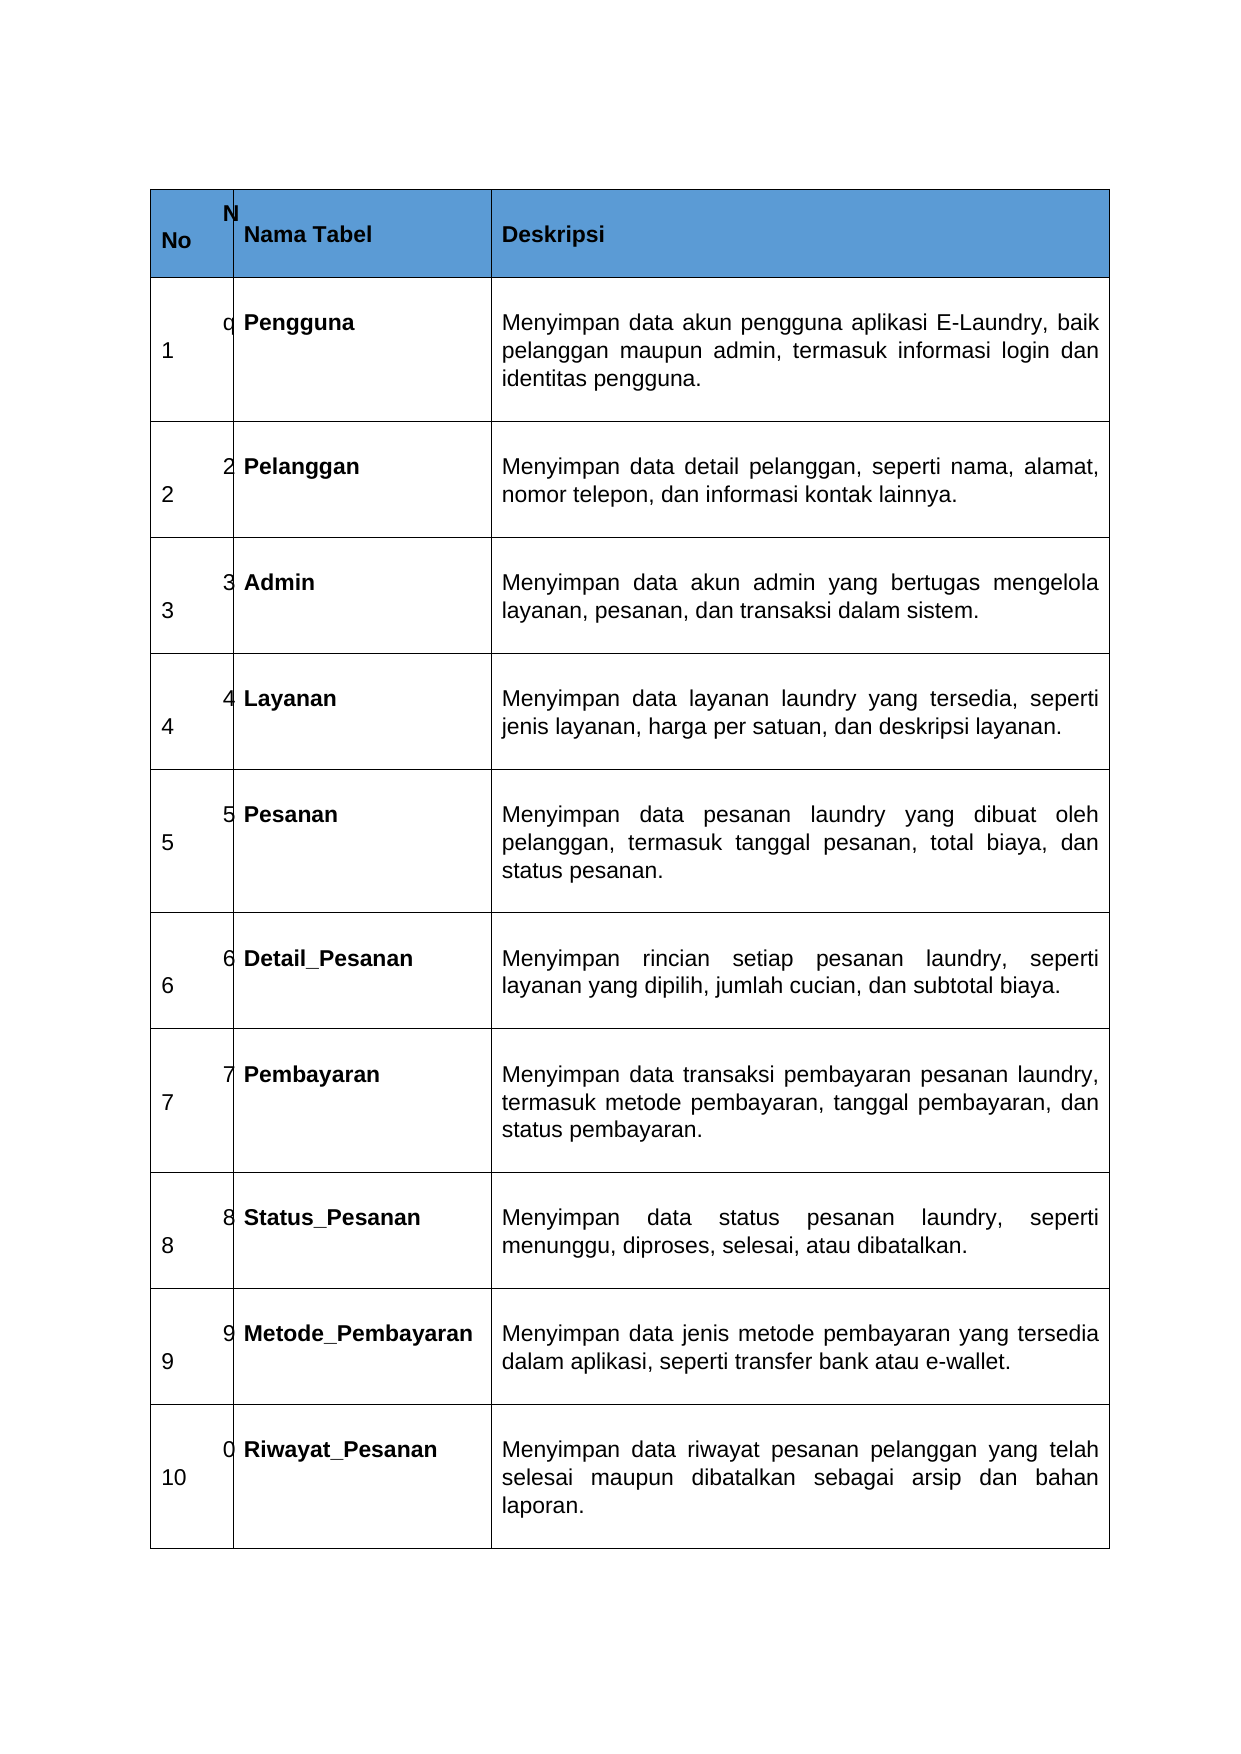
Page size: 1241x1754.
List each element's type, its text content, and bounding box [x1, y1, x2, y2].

table_cell Metode_Pembayaran [234, 1289, 491, 1404]
table_cell Menyimpan rincian setiap pesanan laundry, seperti layanan yang dipilih, jumlah cucian, dan subtotal biaya. [492, 913, 1109, 1028]
table_cell Detail_Pesanan [234, 913, 491, 1028]
table_cell Pembayaran [234, 1029, 491, 1172]
table_cell Pelanggan [234, 422, 491, 537]
table_header Deskripsi [492, 190, 1109, 277]
table_cell Menyimpan data transaksi pembayaran pesanan laundry, termasuk metode pembayaran, tanggal pembayaran, dan status pembayaran. [492, 1029, 1109, 1172]
table_cell Menyimpan data akun admin yang bertugas mengelola layanan, pesanan, dan transaksi dalam sistem. [492, 538, 1109, 652]
table_cell Menyimpan data jenis metode pembayaran yang tersedia dalam aplikasi, seperti transfer bank atau e-wallet. [492, 1289, 1109, 1404]
table_header Nama Tabel [234, 190, 491, 277]
table_cell Status_Pesanan [234, 1173, 491, 1288]
table_cell Menyimpan data riwayat pesanan pelanggan yang telah selesai maupun dibatalkan sebagai arsip dan bahan laporan. [492, 1405, 1109, 1548]
table_cell Menyimpan data pesanan laundry yang dibuat oleh pelanggan, termasuk tanggal pesanan, total biaya, dan status pesanan. [492, 770, 1109, 912]
table_cell Pengguna [234, 278, 491, 421]
table_cell 44 [151, 654, 233, 768]
table_cell Menyimpan data layanan laundry yang tersedia, seperti jenis layanan, harga per satuan, dan deskripsi layanan. [492, 654, 1109, 768]
table_cell 77 [151, 1029, 233, 1172]
table_cell 010 [151, 1405, 233, 1548]
table_cell 66 [151, 913, 233, 1028]
table_header NNo [151, 190, 233, 277]
table_cell Menyimpan data akun pengguna aplikasi E-Laundry, baik pelanggan maupun admin, termasuk informasi login dan identitas pengguna. [492, 278, 1109, 421]
table_cell q1 [151, 278, 233, 421]
table_cell Admin [234, 538, 491, 652]
table_cell Riwayat_Pesanan [234, 1405, 491, 1548]
table_cell 88 [151, 1173, 233, 1288]
table_cell Menyimpan data detail pelanggan, seperti nama, alamat, nomor telepon, dan informasi kontak lainnya. [492, 422, 1109, 537]
table_cell 33 [151, 538, 233, 652]
table_cell Menyimpan data status pesanan laundry, seperti menunggu, diproses, selesai, atau dibatalkan. [492, 1173, 1109, 1288]
table_cell Layanan [234, 654, 491, 768]
table_cell 99 [151, 1289, 233, 1404]
table_cell 55 [151, 770, 233, 912]
table_cell Pesanan [234, 770, 491, 912]
table_cell 22 [151, 422, 233, 537]
